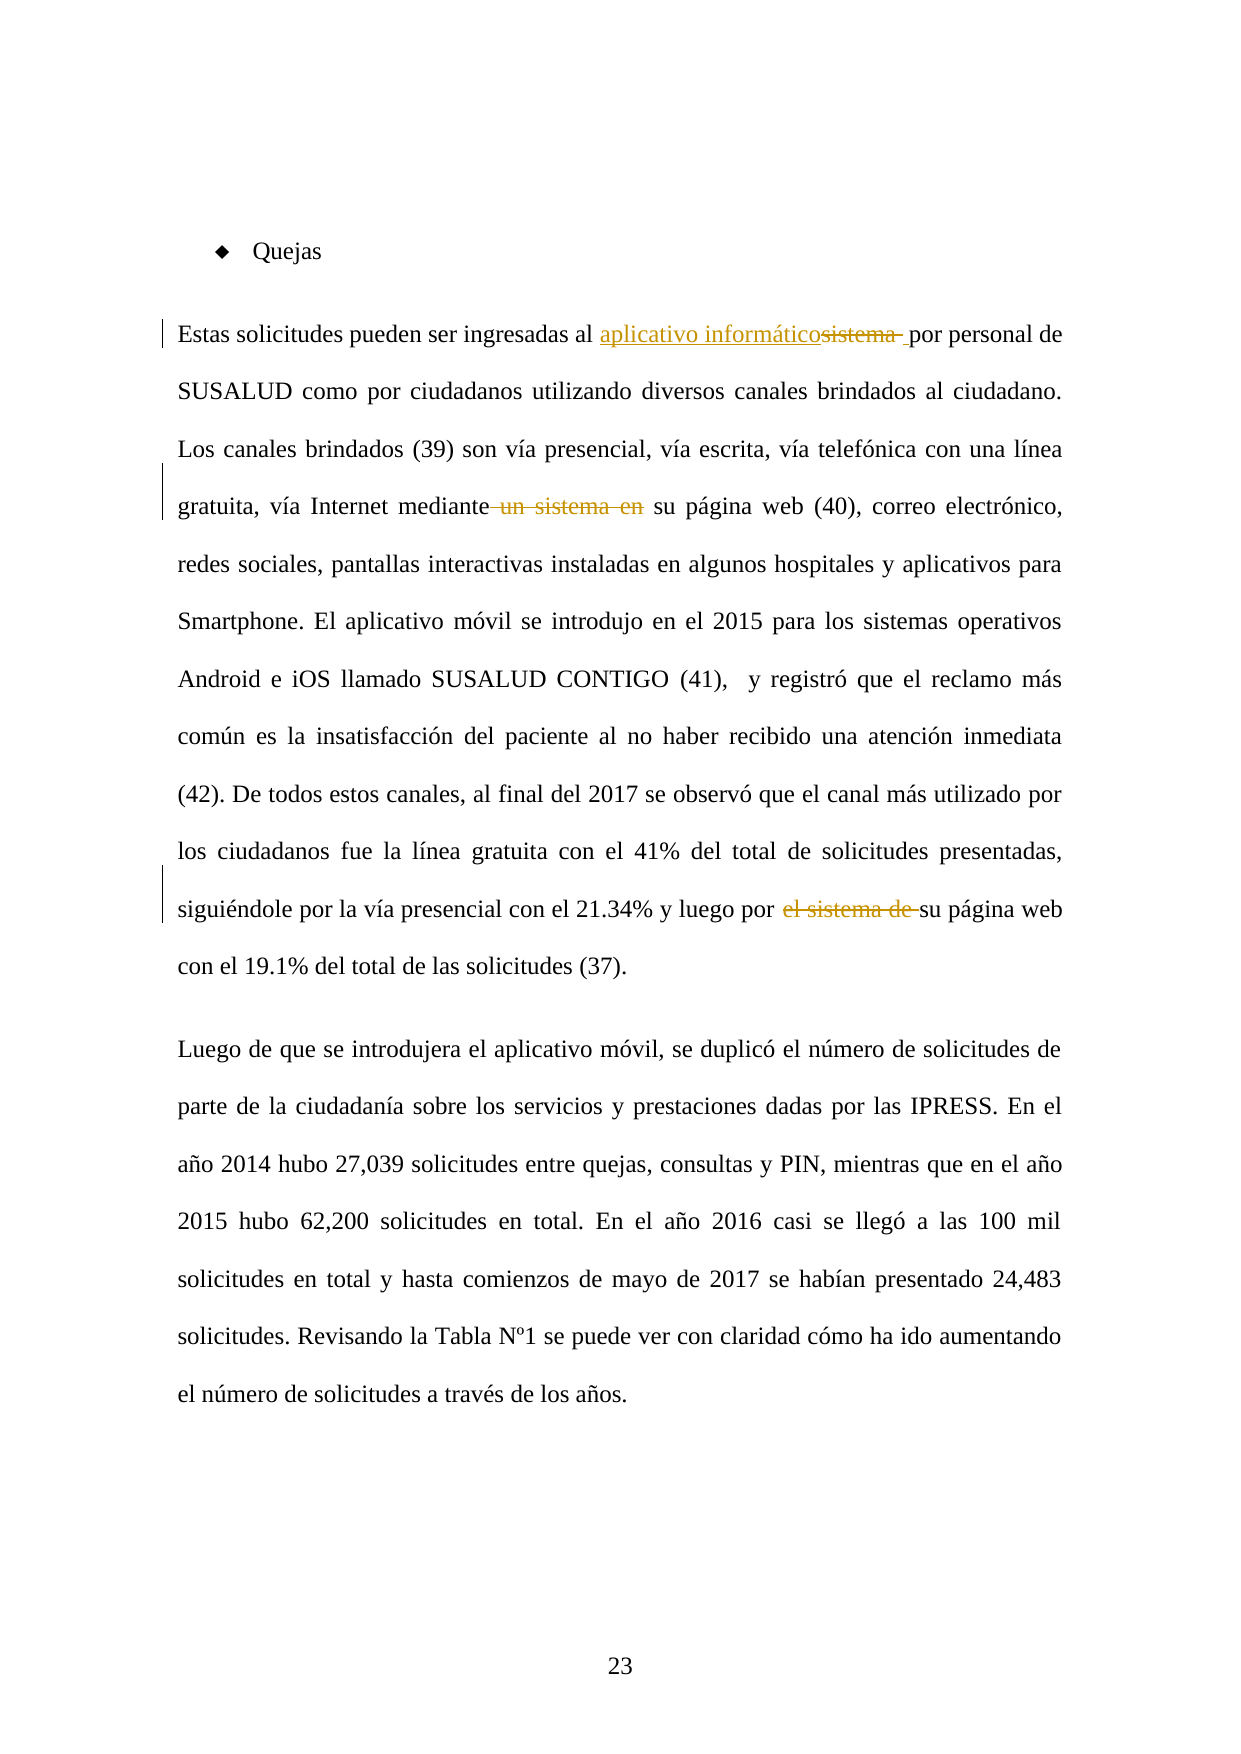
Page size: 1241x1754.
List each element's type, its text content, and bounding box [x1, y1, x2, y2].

text Estas solicitudes pueden ser ingresadas al por personal de SUSALUD como por ciudadanos utilizando diversos canales brindados al ciudadano. Los canales brindados (39) son vía presencial, vía escrita, vía telefónica con una línea gratuita, vía Internet mediante su página web (40), correo electrónico, redes sociales, pantallas interactivas instaladas en algunos hospitales y aplicativos para Smartphone. El aplicativo móvil se introdujo en el 2015 para los sistemas operativos Android e iOS llamado SUSALUD CONTIGO (41), y registró que el reclamo más común es la insatisfacción del paciente al no haber recibido una atención inmediata (42). De todos estos canales, al final del 2017 se observó que el canal más utilizado por los ciudadanos fue la línea gratuita con el 41% del total de solicitudes presentadas, siguiéndole por la vía presencial con el 21.34% y luego por su página web con el 19.1% del total de las solicitudes (37). [177, 319, 1063, 980]
list Quejas [215, 236, 1063, 265]
text Luego de que se introdujera el aplicativo móvil, se duplicó el número de solicitudes de parte de la ciudadanía sobre los servicios y prestaciones dadas por las IPRESS. En el año 2014 hubo 27,039 solicitudes entre quejas, consultas y PIN, mientras que en el año 2015 hubo 62,200 solicitudes en total. En el año 2016 casi se llegó a las 100 mil solicitudes en total y hasta comienzos de mayo de 2017 se habían presentado 24,483 solicitudes. Revisando la Tabla Nº1 se puede ver con claridad cómo ha ido aumentando el número de solicitudes a través de los años. [177, 1034, 1063, 1407]
